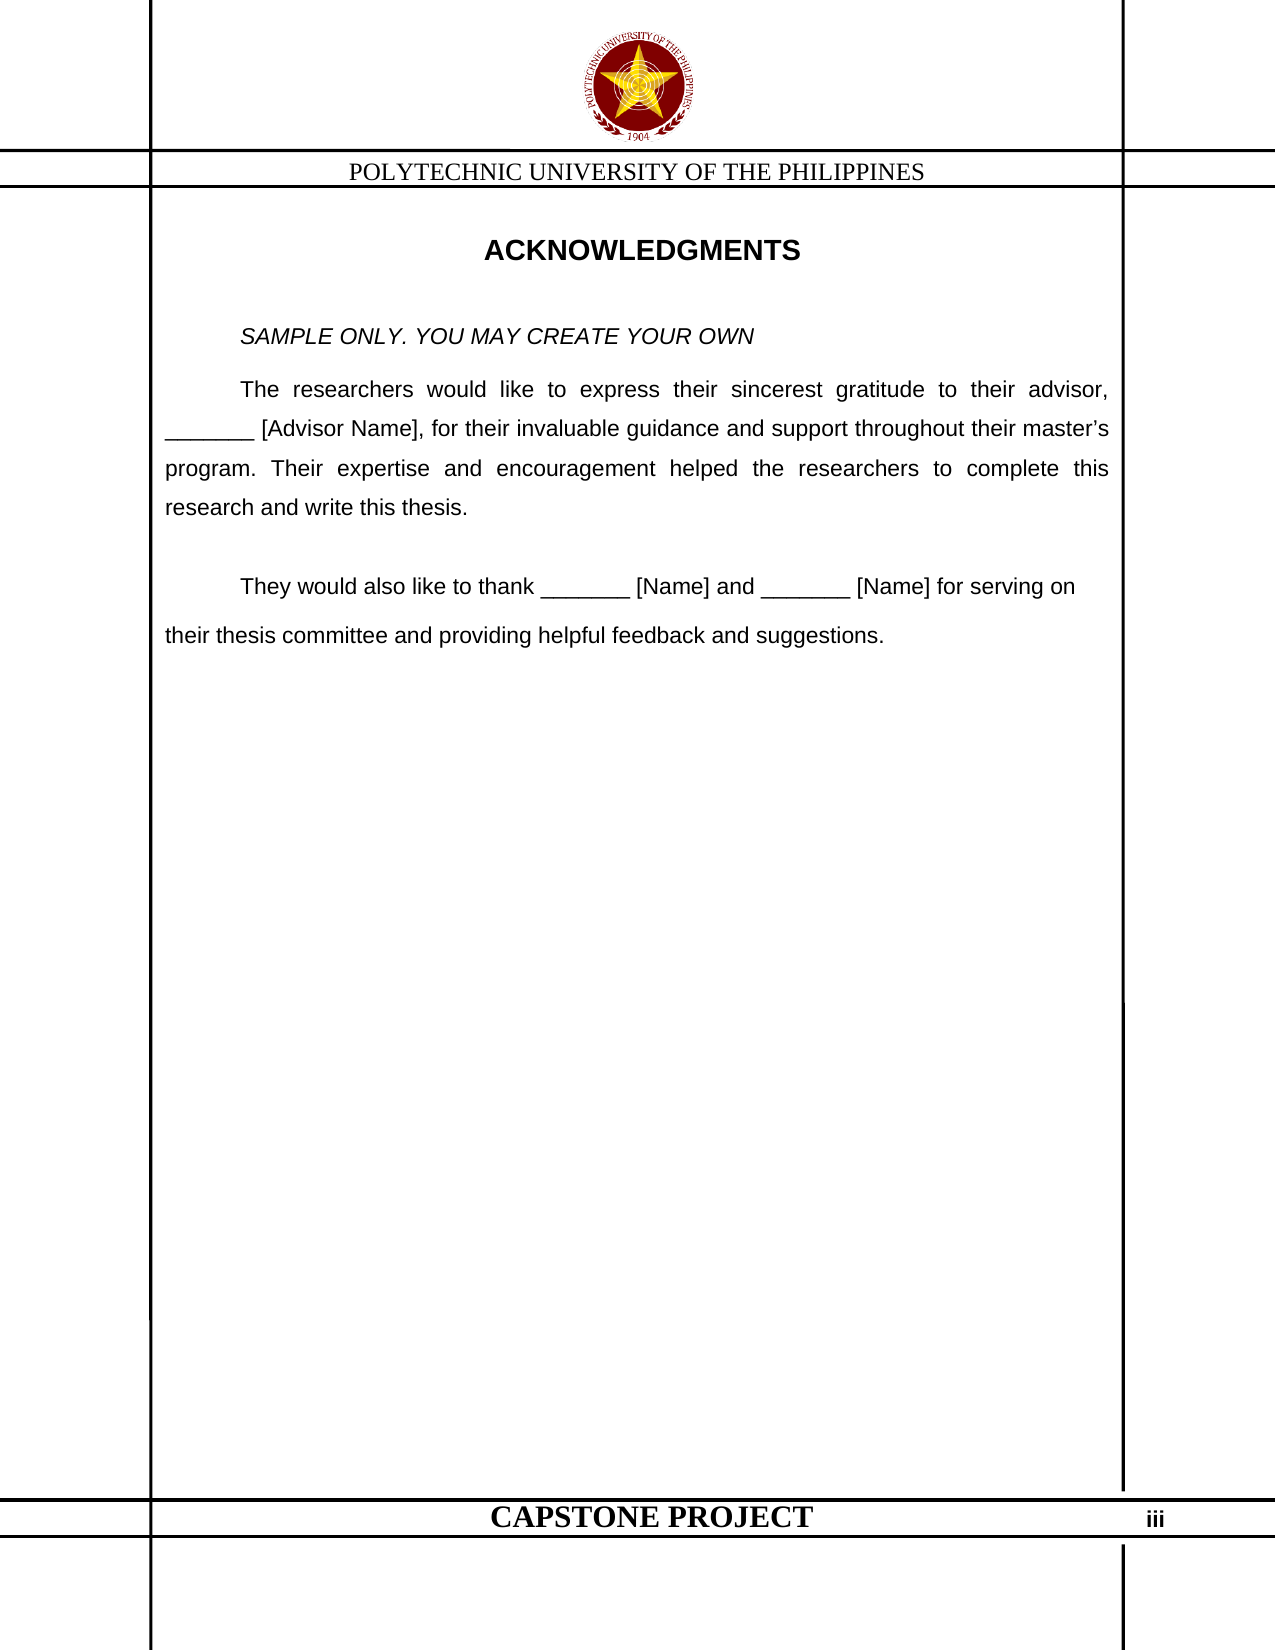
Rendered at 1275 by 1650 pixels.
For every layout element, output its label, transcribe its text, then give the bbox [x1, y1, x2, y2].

text SAMPLE ONLY. YOU MAY CREATE YOUR OWN [165, 323, 1110, 349]
text They would also like to thank _______ [Name] and _______ [Name] for serving on their thesis committee and providing helpful feedback and suggestions. [165, 573, 1110, 650]
picture [582, 31, 694, 142]
text The researchers would like to express their sincerest gratitude to their advisor, _______ [Advisor Name], for their invaluable guidance and support throughout their master’s program. Their expertise and encouragement helped the researchers to complete this research and write this thesis. [165, 376, 1110, 520]
text ACKNOWLEDGMENTS [174, 233, 1110, 267]
